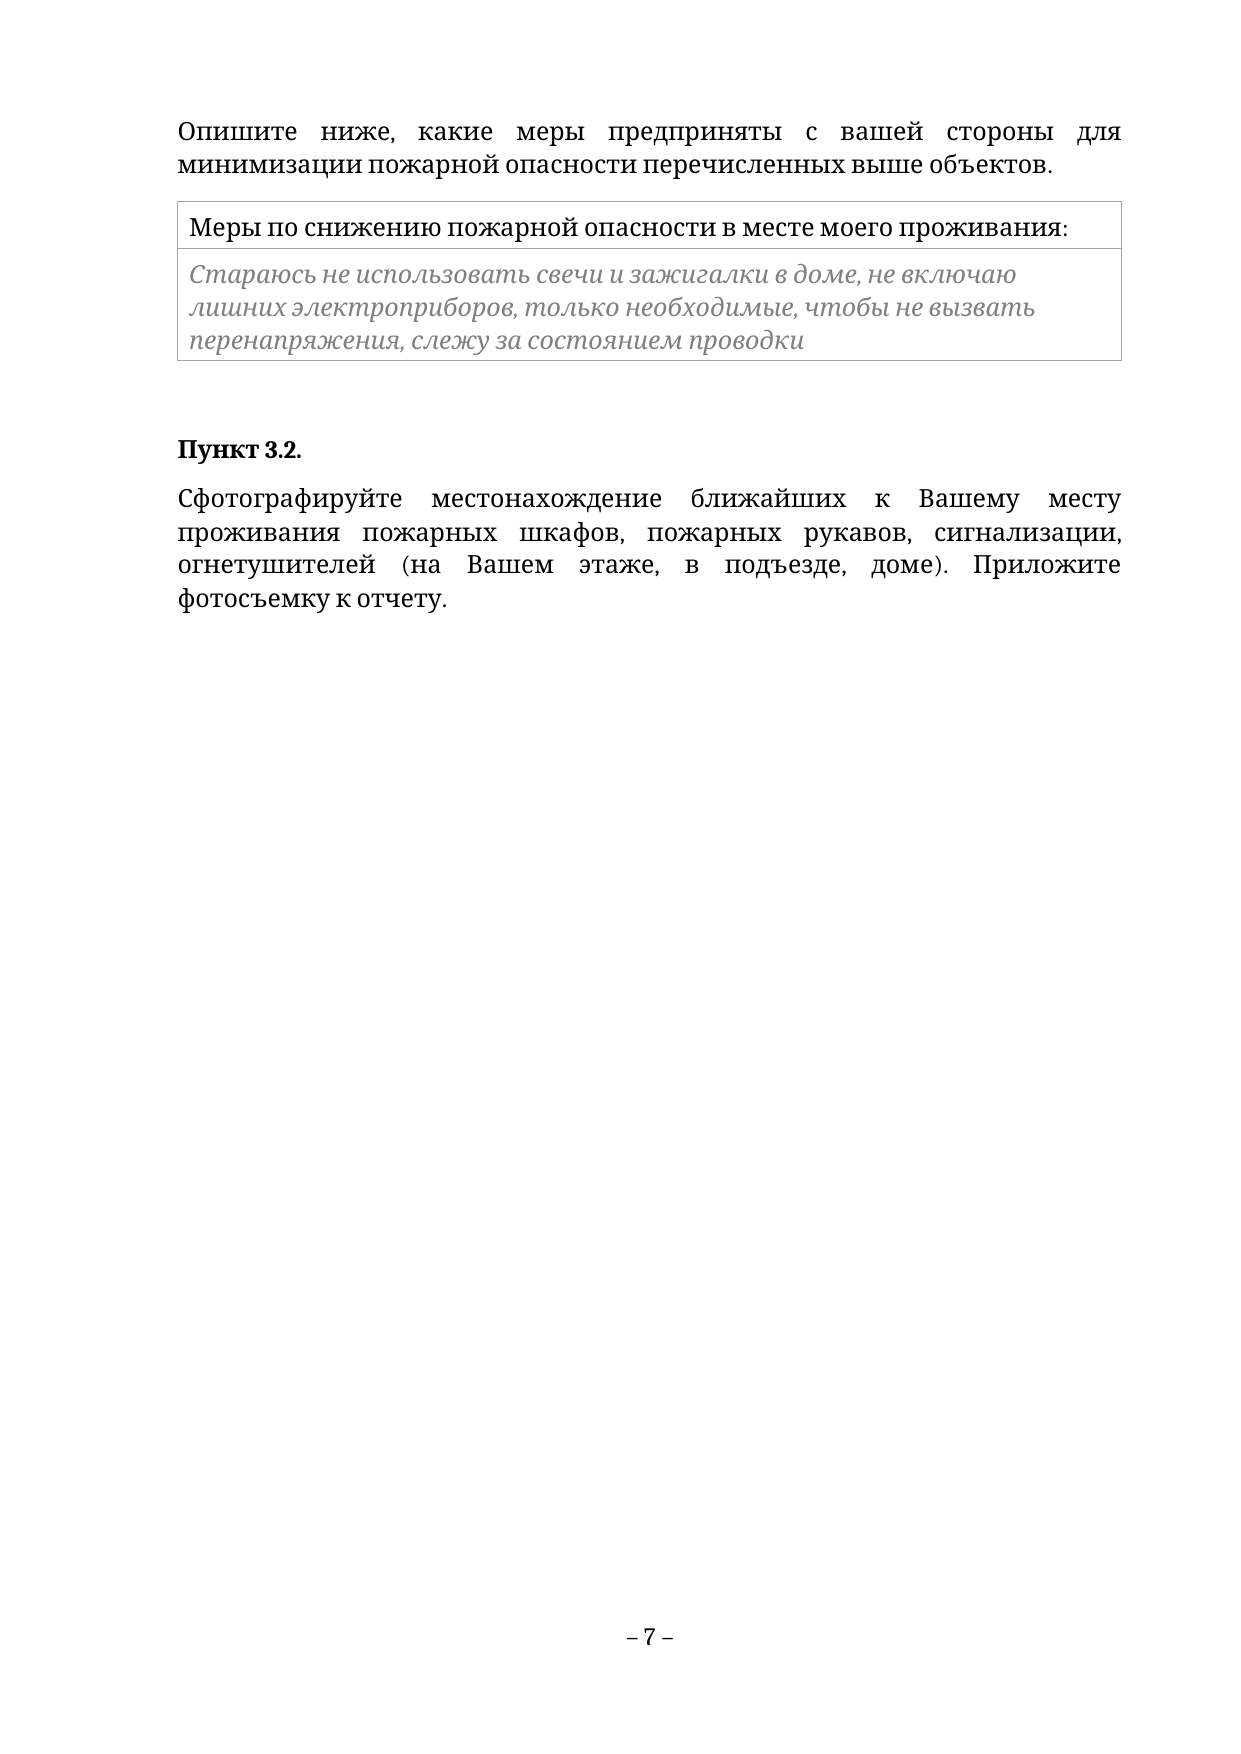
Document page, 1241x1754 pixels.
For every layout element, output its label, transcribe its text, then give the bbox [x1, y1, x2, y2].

table_header Меры по снижению пожарной опасности в месте моего проживания: [178, 202, 1121, 247]
text Сфотографируйте местонахождение ближайших к Вашему месту проживания пожарных шкафов, пожарных рукавов, сигнализации, огнетушителей (на Вашем этаже, в подъезде, доме). Приложите фотосъемку к отчету. [177, 485, 1122, 613]
text Опишите ниже, какие меры предприняты с вашей стороны для минимизации пожарной опасности перечисленных выше объектов. [177, 118, 1122, 180]
text Пункт 3.2. [177, 436, 1122, 464]
table_cell Стараюсь не использовать свечи и зажигалки в доме, не включаю лишних электроприборов, только необходимые, чтобы не вызвать перенапряжения, слежу за состоянием проводки [178, 249, 1121, 360]
